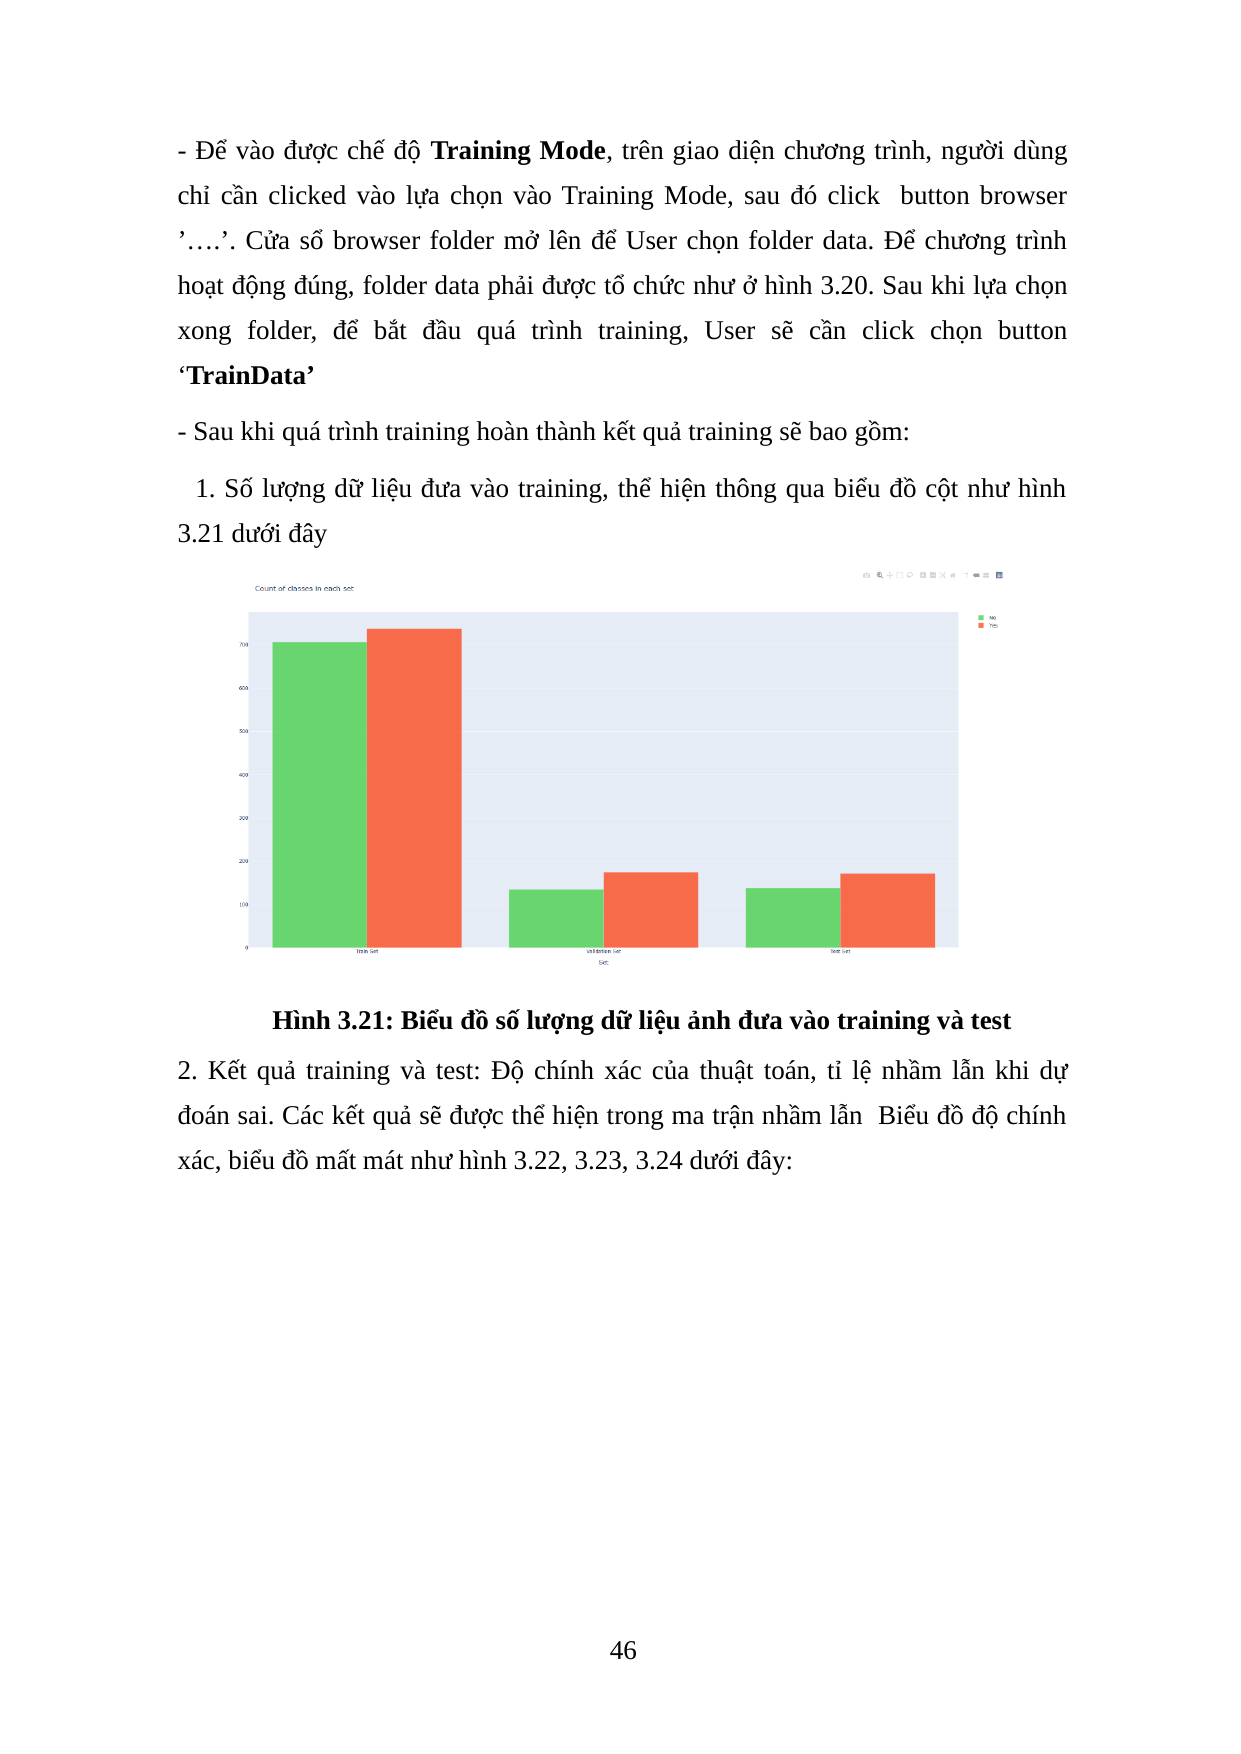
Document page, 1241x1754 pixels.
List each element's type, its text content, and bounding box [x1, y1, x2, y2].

text - Để vào được chế độ Training Mode, trên giao diện chương trình, người dùng chỉ cần clicked vào lựa chọn vào Training Mode, sau đó click button browser ’….’. Cửa sổ browser folder mở lên để User chọn folder data. Để chương trình hoạt động đúng, folder data phải được tổ chức như ở hình 3.20. Sau khi lựa chọn xong folder, để bắt đầu quá trình training, User sẽ cần click chọn button ‘TrainData’ [177, 131, 1069, 394]
text 2. Kết quả training và test: Độ chính xác của thuật toán, tỉ lệ nhầm lẫn khi dự đoán sai. Các kết quả sẽ được thể hiện trong ma trận nhầm lẫn Biểu đồ độ chính xác, biểu đồ mất mát như hình 3.22, 3.23, 3.24 dưới đây: [177, 1051, 1069, 1178]
picture [238, 569, 1008, 969]
text 1. Số lượng dữ liệu đưa vào training, thể hiện thông qua biểu đồ cột như hình 3.21 dưới đây [177, 468, 1069, 551]
text Hình 3.21: Biểu đồ số lượng dữ liệu ảnh đưa vào training và test [177, 1001, 1069, 1038]
text - Sau khi quá trình training hoàn thành kết quả training sẽ bao gồm: [177, 412, 1069, 450]
